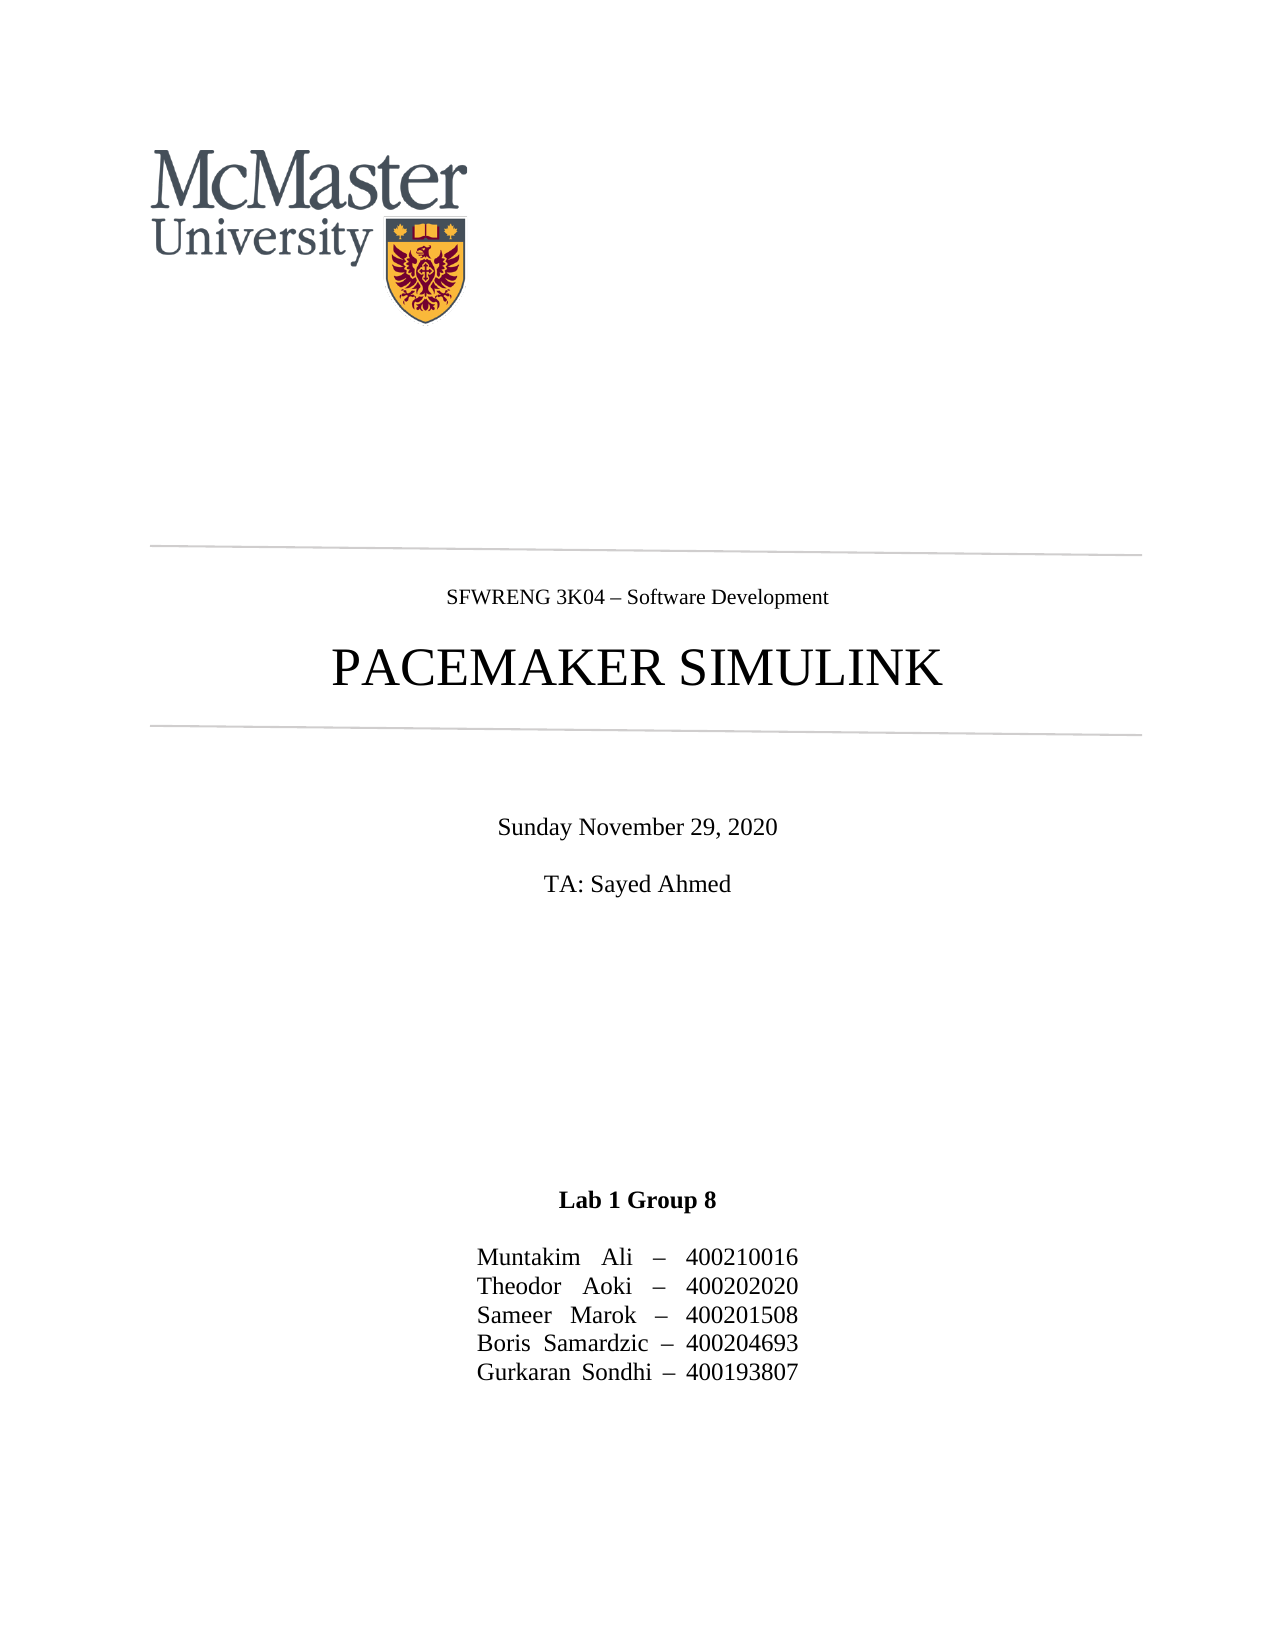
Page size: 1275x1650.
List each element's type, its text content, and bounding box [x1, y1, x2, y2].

picture [150, 150, 468, 326]
text Sunday November 29, 2020 [150, 812, 1125, 841]
text PACEMAKER SIMULINK [150, 634, 1125, 697]
text SFWRENG 3K04 – Software Development [150, 584, 1125, 609]
text TA: Sayed Ahmed [150, 869, 1125, 898]
text Lab 1 Group 8 [150, 1186, 1125, 1214]
